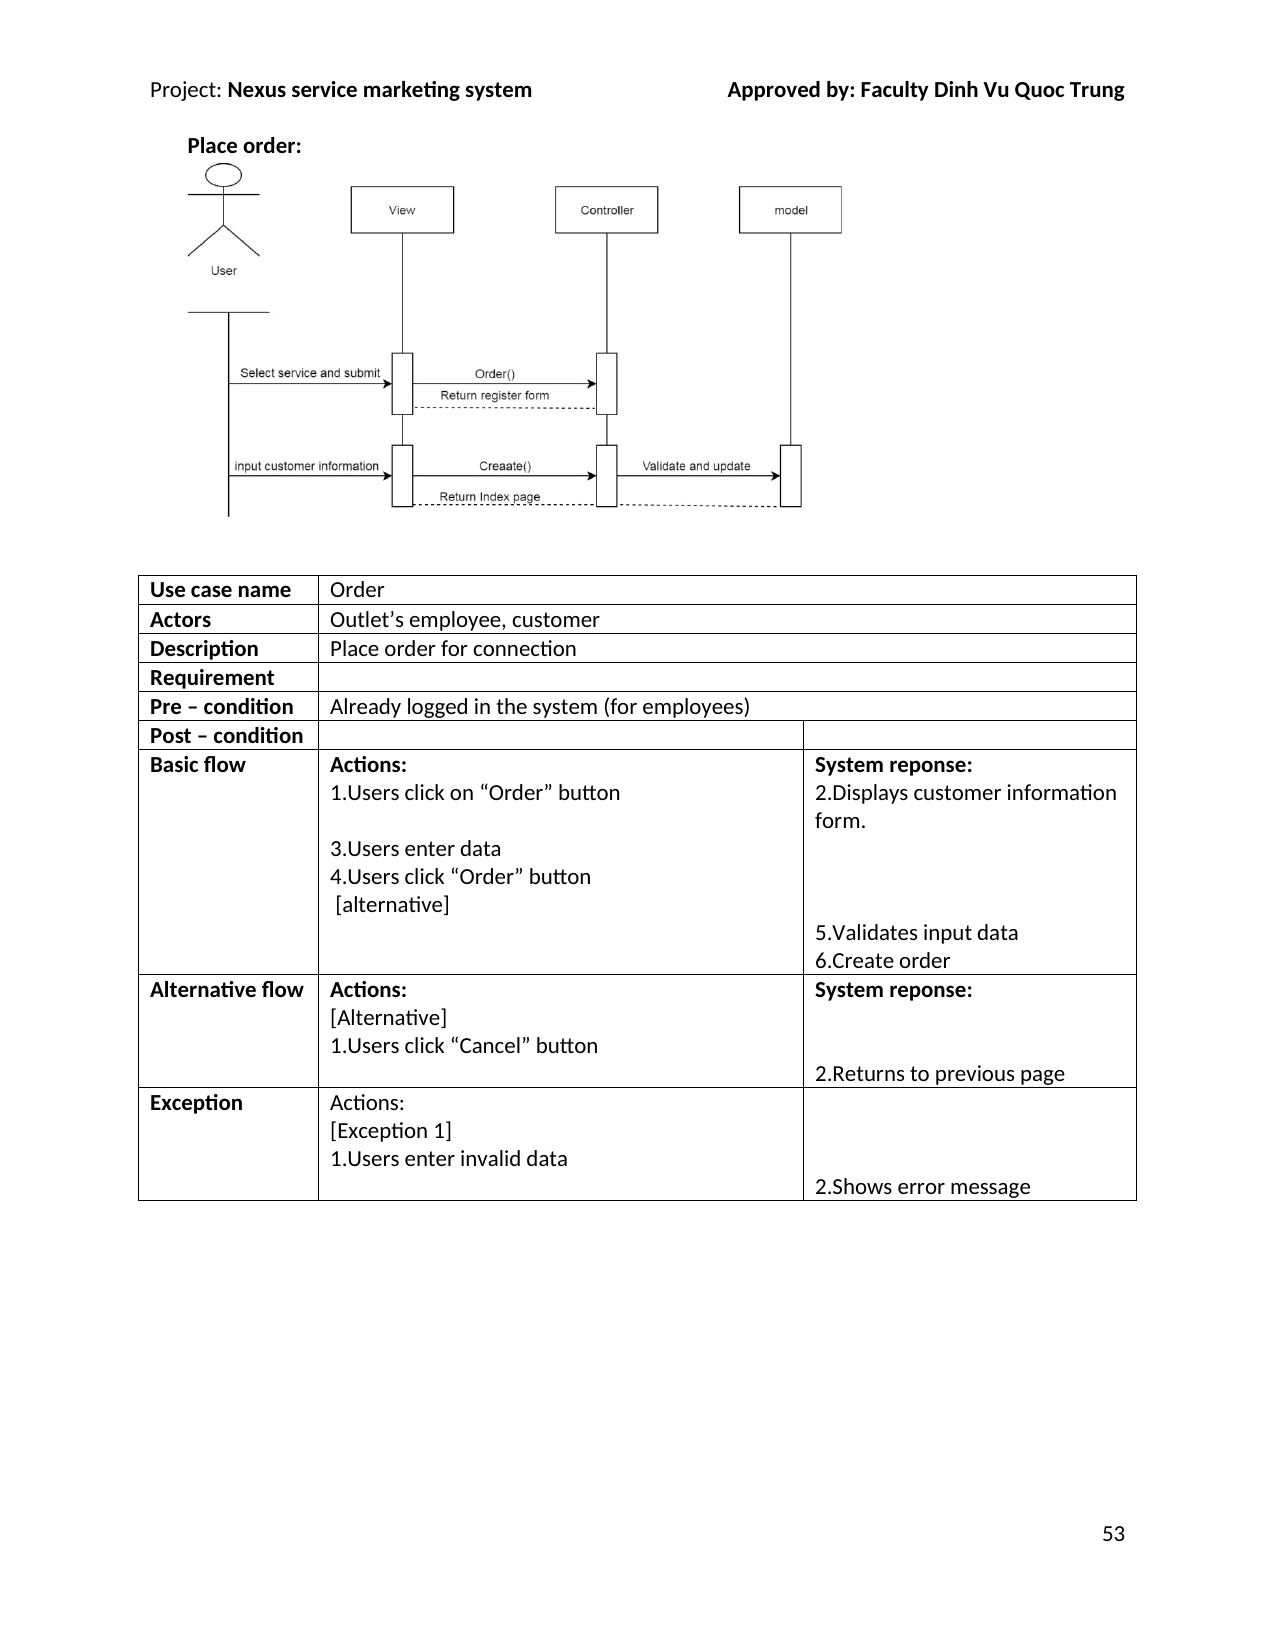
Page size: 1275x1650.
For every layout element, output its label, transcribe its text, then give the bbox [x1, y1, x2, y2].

table_cell Place order for connection [319, 634, 1136, 662]
table_header Use case name [139, 576, 318, 604]
list Place order: [187, 131, 1125, 159]
table_cell Already logged in the system (for employees) [319, 692, 1136, 720]
table_cell Actions: 1.Users click on “Order” button 3.Users enter data 4.Users click “Order” button [alternative] [319, 750, 803, 974]
table_cell Actions: [Exception 1] 1.Users enter invalid data [319, 1088, 803, 1200]
table_cell Description [139, 634, 318, 662]
table_cell Actions: [Alternative] 1.Users click “Cancel” button [319, 975, 803, 1087]
table_cell System reponse: 2.Returns to previous page [804, 975, 1136, 1087]
table_cell 2.Shows error message [804, 1088, 1136, 1200]
table_cell Outlet’s employee, customer [319, 605, 1136, 633]
table_cell Alternative flow [139, 975, 318, 1087]
table_cell [319, 663, 1136, 691]
table_cell Basic flow [139, 750, 318, 974]
table_cell [319, 721, 803, 749]
table_cell Requirement [139, 663, 318, 691]
picture [187, 163, 842, 518]
table_cell [804, 721, 1136, 749]
table_cell System reponse: 2.Displays customer information form. 5.Validates input data 6.Create order [804, 750, 1136, 974]
table_cell Actors [139, 605, 318, 633]
table_cell Exception [139, 1088, 318, 1200]
table_cell Post – condition [139, 721, 318, 749]
table_header Order [319, 576, 1136, 604]
table_cell Pre – condition [139, 692, 318, 720]
